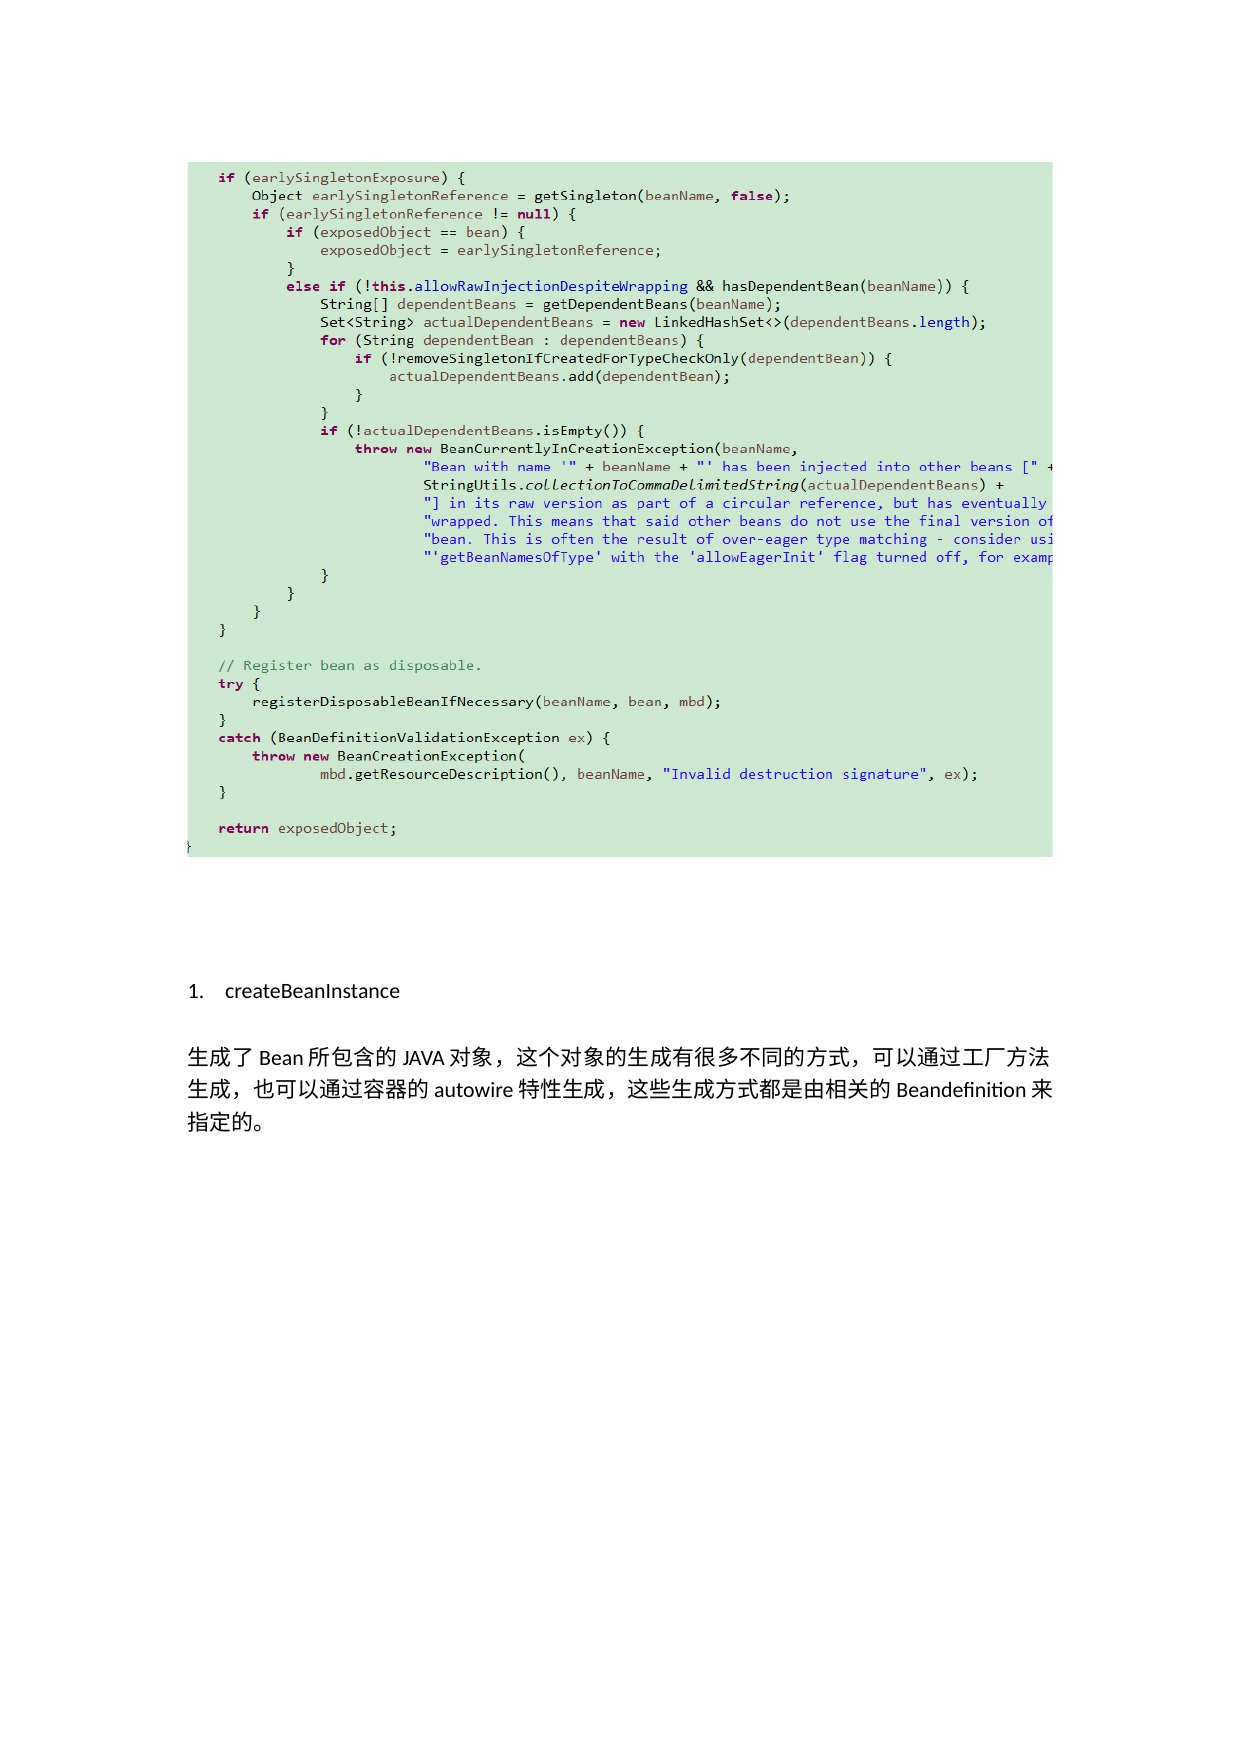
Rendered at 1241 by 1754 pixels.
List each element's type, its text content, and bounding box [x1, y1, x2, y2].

picture [187, 162, 1053, 857]
text 生成了Bean所包含的JAVA对象，这个对象的生成有很多不同的方式，可以通过工厂方法生成，也可以通过容器的autowire特性生成，这些生成方式都是由相关的Beandefinition来指定的。 [187, 1039, 1053, 1137]
list createBeanInstance [187, 974, 1053, 1007]
